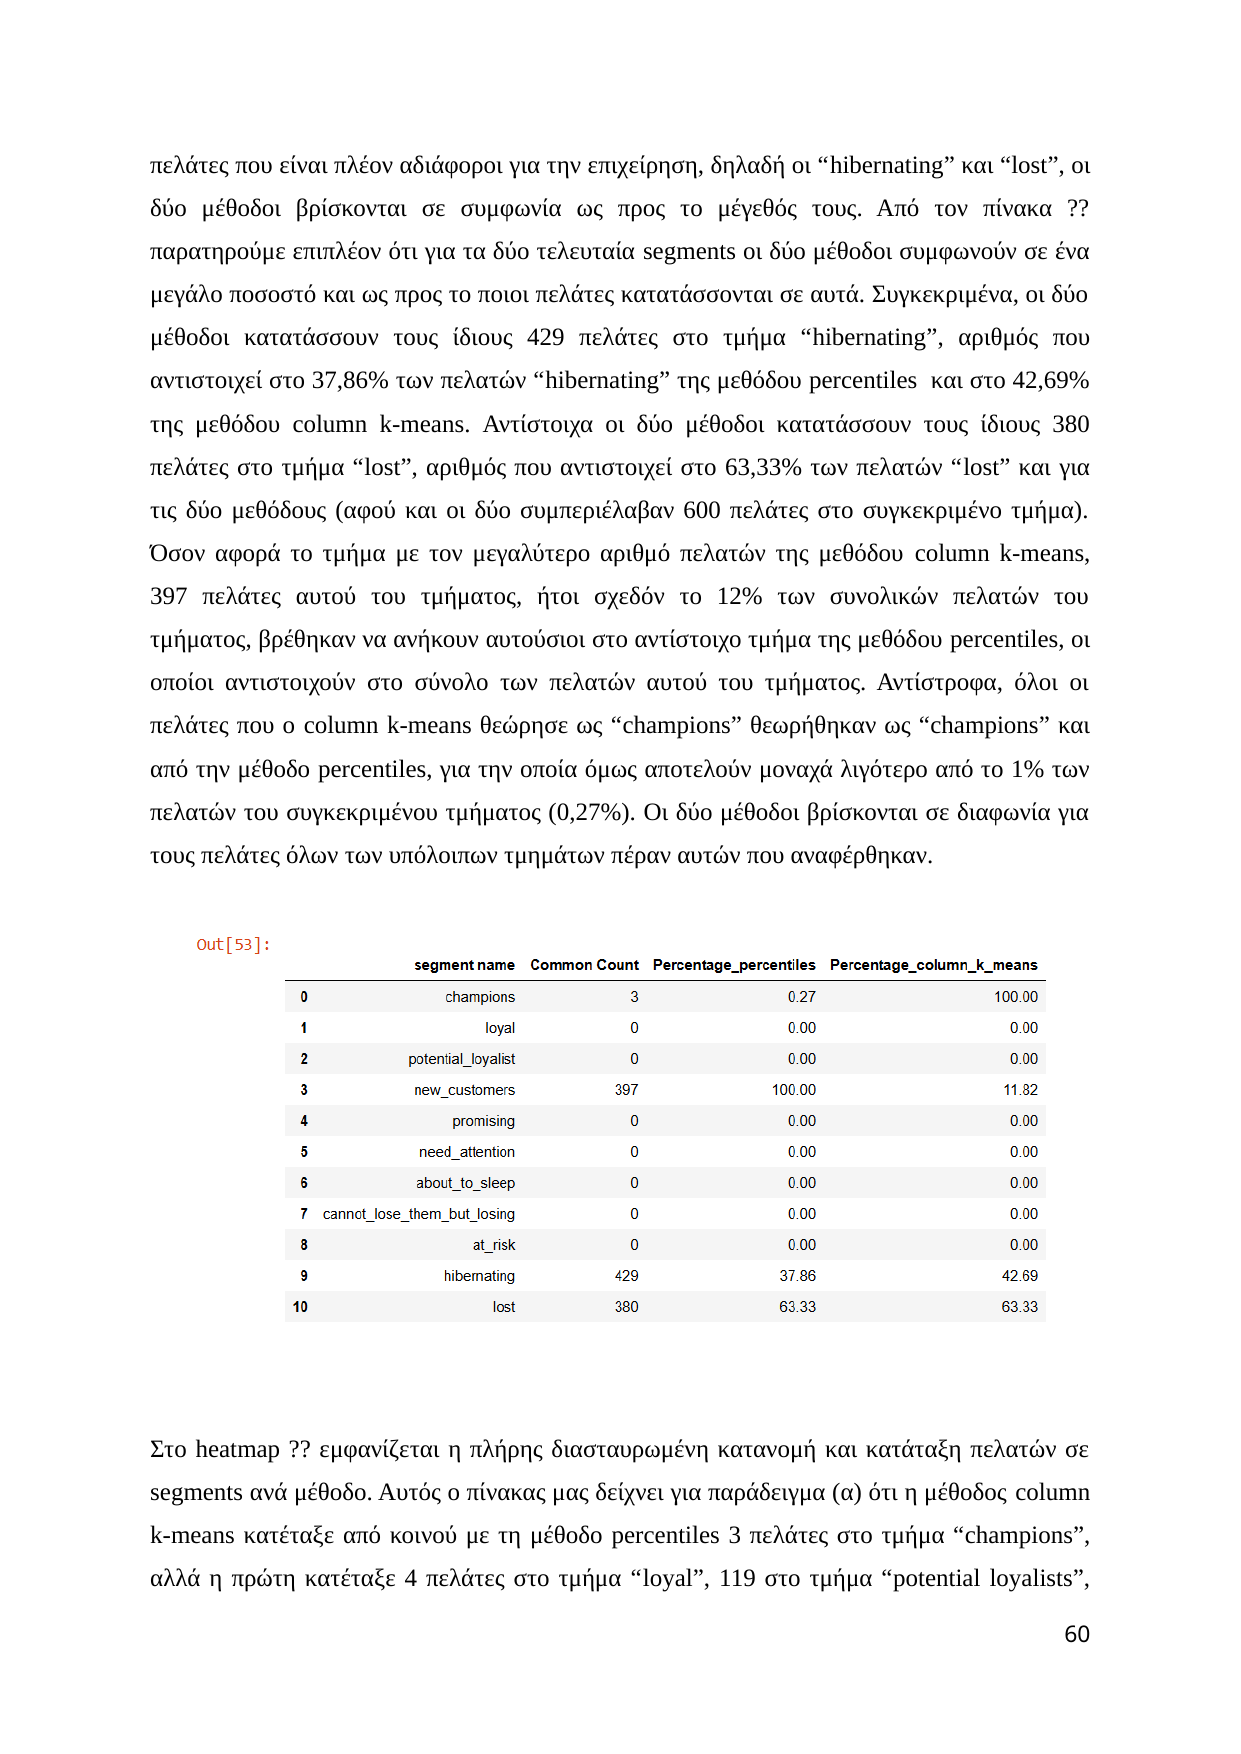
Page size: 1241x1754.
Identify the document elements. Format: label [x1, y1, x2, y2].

text [150, 150, 1090, 869]
picture [187, 928, 1053, 1329]
text [150, 1434, 1090, 1592]
